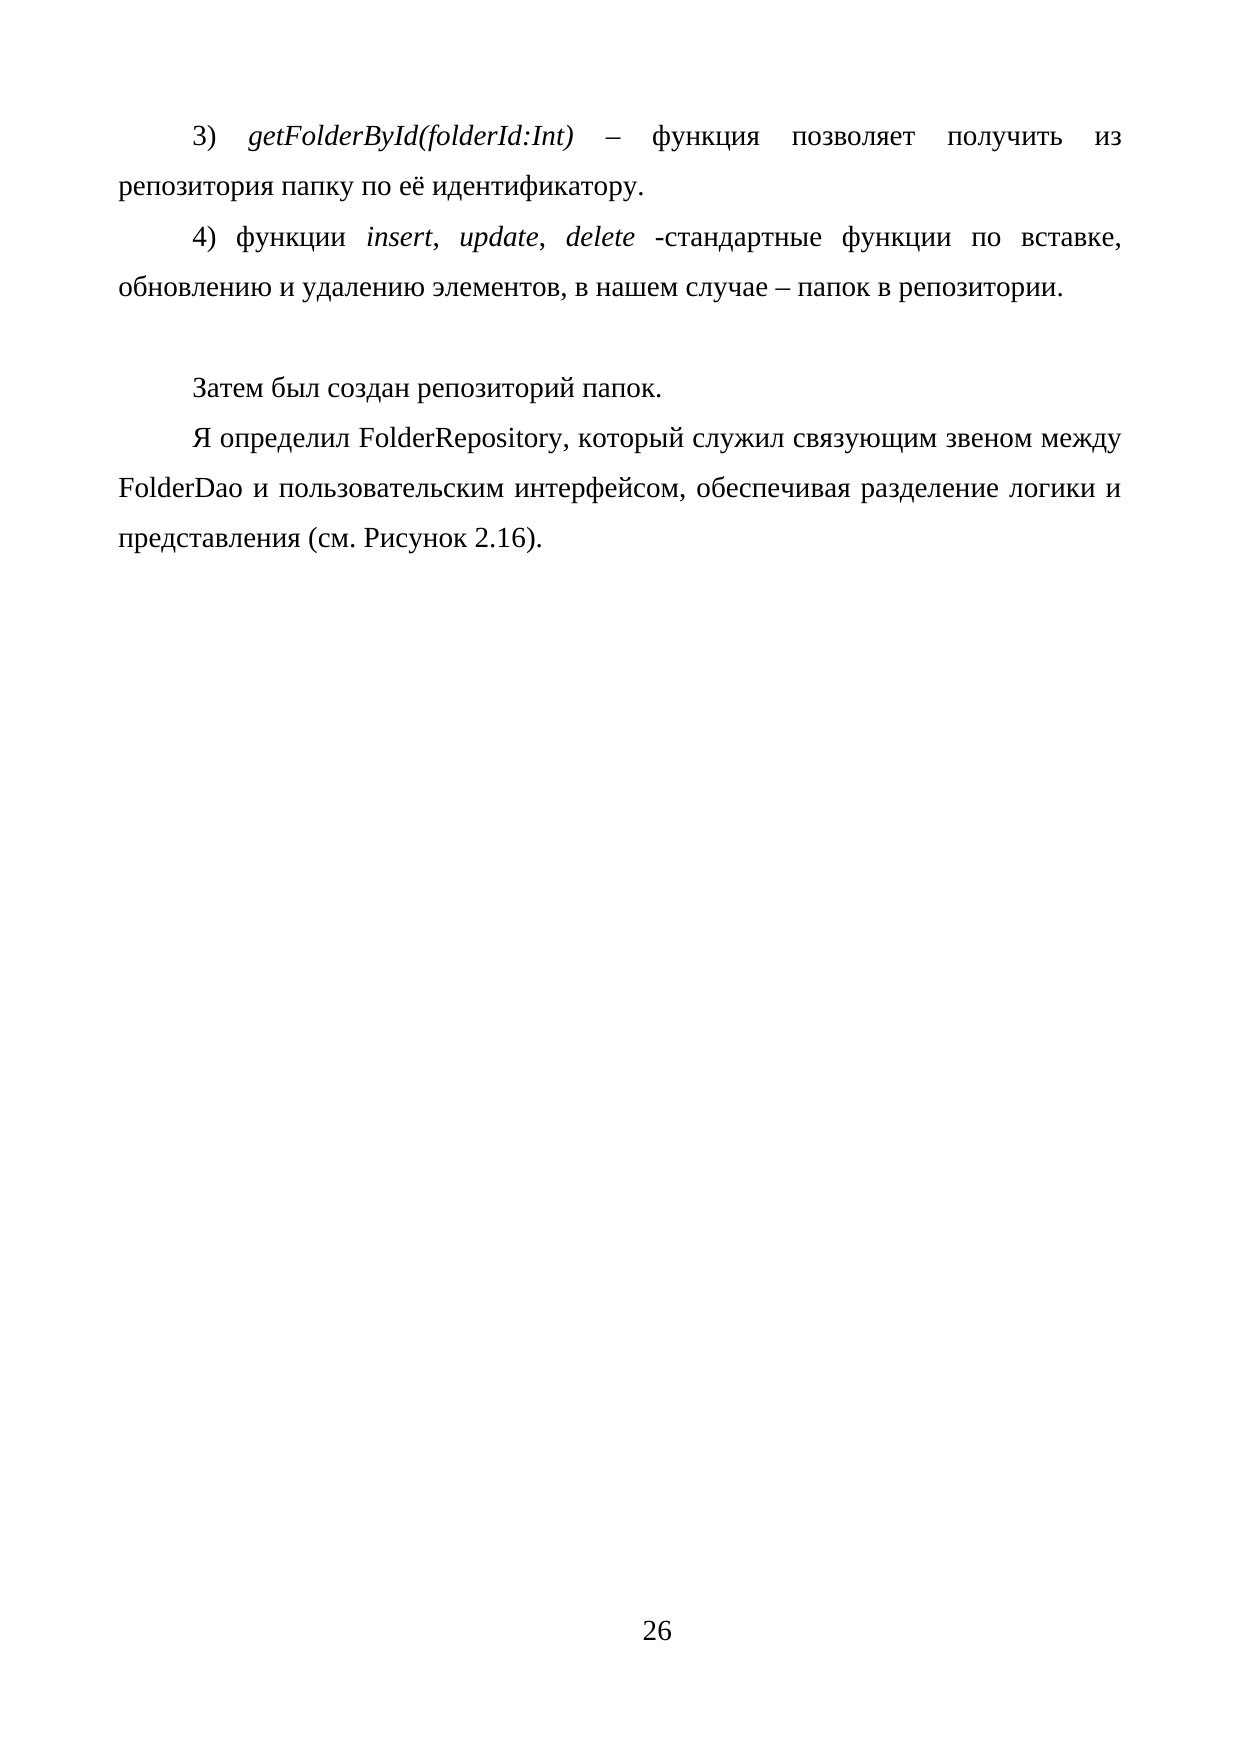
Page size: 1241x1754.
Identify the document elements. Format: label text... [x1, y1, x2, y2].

text 4) функции insert, update, delete -стандартные функции по вставке, обновлению и удалению элементов, в нашем случае – папок в репозитории. [118, 219, 1122, 303]
text 3) getFolderById(folderId:Int) – функция позволяет получить из репозитория папку по её идентификатору. [118, 118, 1122, 202]
text Затем был создан репозиторий папок. [118, 370, 1122, 403]
text Я определил FolderRepository, который служил связующим звеном между FolderDao и пользовательским интерфейсом, обеспечивая разделение логики и представления (см. Рисунок 2.16). [118, 420, 1122, 554]
